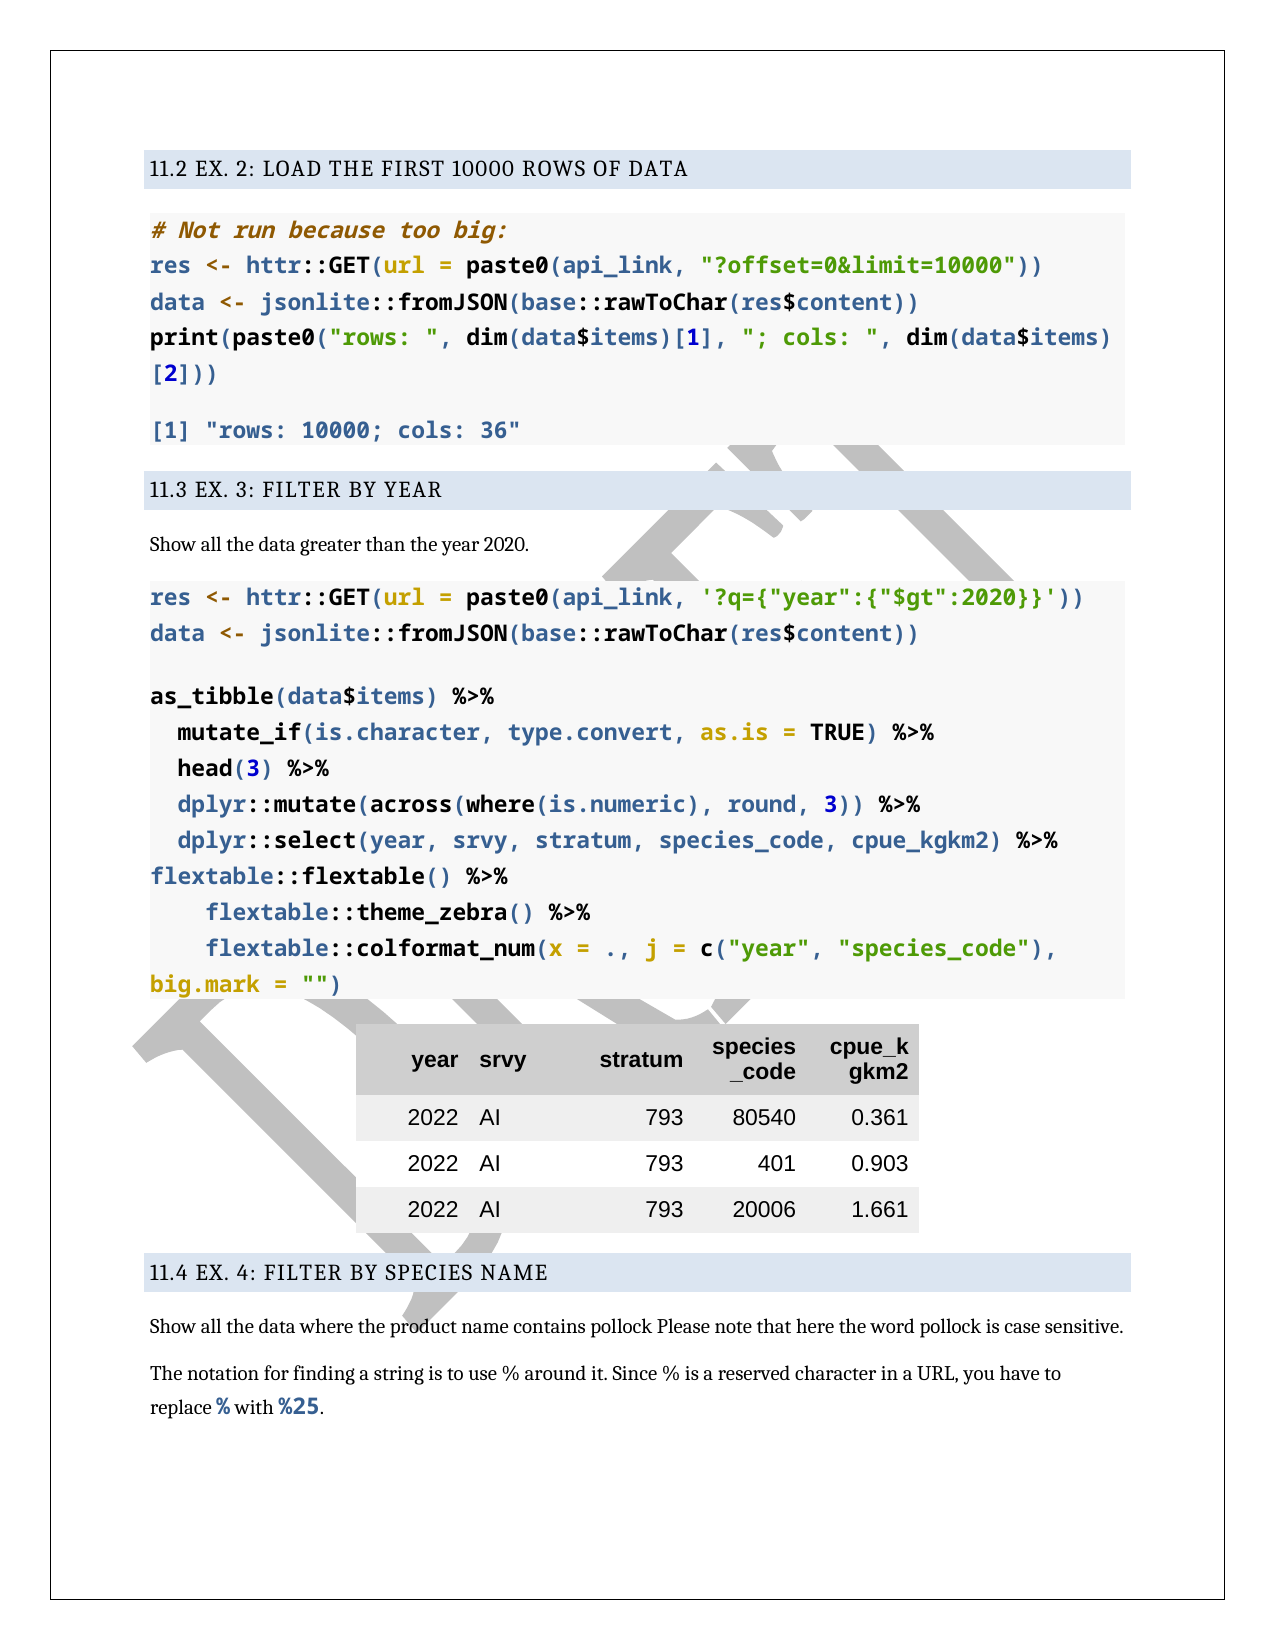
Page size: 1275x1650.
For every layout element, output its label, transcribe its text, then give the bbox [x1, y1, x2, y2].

subtitle 11.2 Ex. 2: Load the first 10000 rows of data [150, 156, 1125, 183]
text Show all the data where the product name contains pollock Please note that here the word pollock is case sensitive. [150, 1315, 1125, 1339]
table_cell 2022 [356, 1095, 469, 1141]
table_cell 80540 [694, 1095, 806, 1141]
table_cell 793 [581, 1095, 694, 1141]
subtitle 11.4 Ex. 4: Filter by species name [150, 1260, 1125, 1286]
table_cell 1.661 [806, 1187, 919, 1233]
text Show all the data greater than the year 2020. [150, 532, 1125, 556]
subtitle 11.3 Ex. 3: Filter by Year [150, 477, 1125, 503]
table_cell AI [469, 1187, 581, 1233]
table_cell 2022 [356, 1187, 469, 1233]
table_header species_code [694, 1024, 806, 1095]
text # Not run because too big: res <- httr::GET(url = paste0(api_link, "?offset=0&limit=10000")) data <- jsonlite::fromJSON(base::rawToChar(res$content)) print(paste0("rows: ", dim(data$items)[1], "; cols: ", dim(data$items)[2])) [150, 213, 1125, 388]
text res <- httr::GET(url = paste0(api_link, '?q={"year":{"$gt":2020}}')) data <- jsonlite::fromJSON(base::rawToChar(res$content)) as_tibble(data$items) %>% mutate_if(is.character, type.convert, as.is = TRUE) %>% head(3) %>% dplyr::mutate(across(where(is.numeric), round, 3)) %>% dplyr::select(year, srvy, stratum, species_code, cpue_kgkm2) %>% flextable::flextable() %>% flextable::theme_zebra() %>% flextable::colformat_num(x = ., j = c("year", "species_code"), big.mark = "") [150, 581, 1125, 999]
table_header stratum [581, 1024, 694, 1095]
table_cell 0.903 [806, 1141, 919, 1187]
table_cell 20006 [694, 1187, 806, 1233]
table_cell 401 [694, 1141, 806, 1187]
table_cell AI [469, 1095, 581, 1141]
table_cell 793 [581, 1141, 694, 1187]
table_header cpue_kgkm2 [806, 1024, 919, 1095]
table_header year [356, 1024, 469, 1095]
table_cell 2022 [356, 1141, 469, 1187]
table_header srvy [469, 1024, 581, 1095]
table_cell AI [469, 1141, 581, 1187]
table_cell 0.361 [806, 1095, 919, 1141]
table_cell 793 [581, 1187, 694, 1233]
text The notation for finding a string is to use % around it. Since % is a reserved character in a URL, you have to replace % with %25. [150, 1361, 1125, 1421]
text [1] "rows: 10000; cols: 36" [150, 414, 1125, 445]
